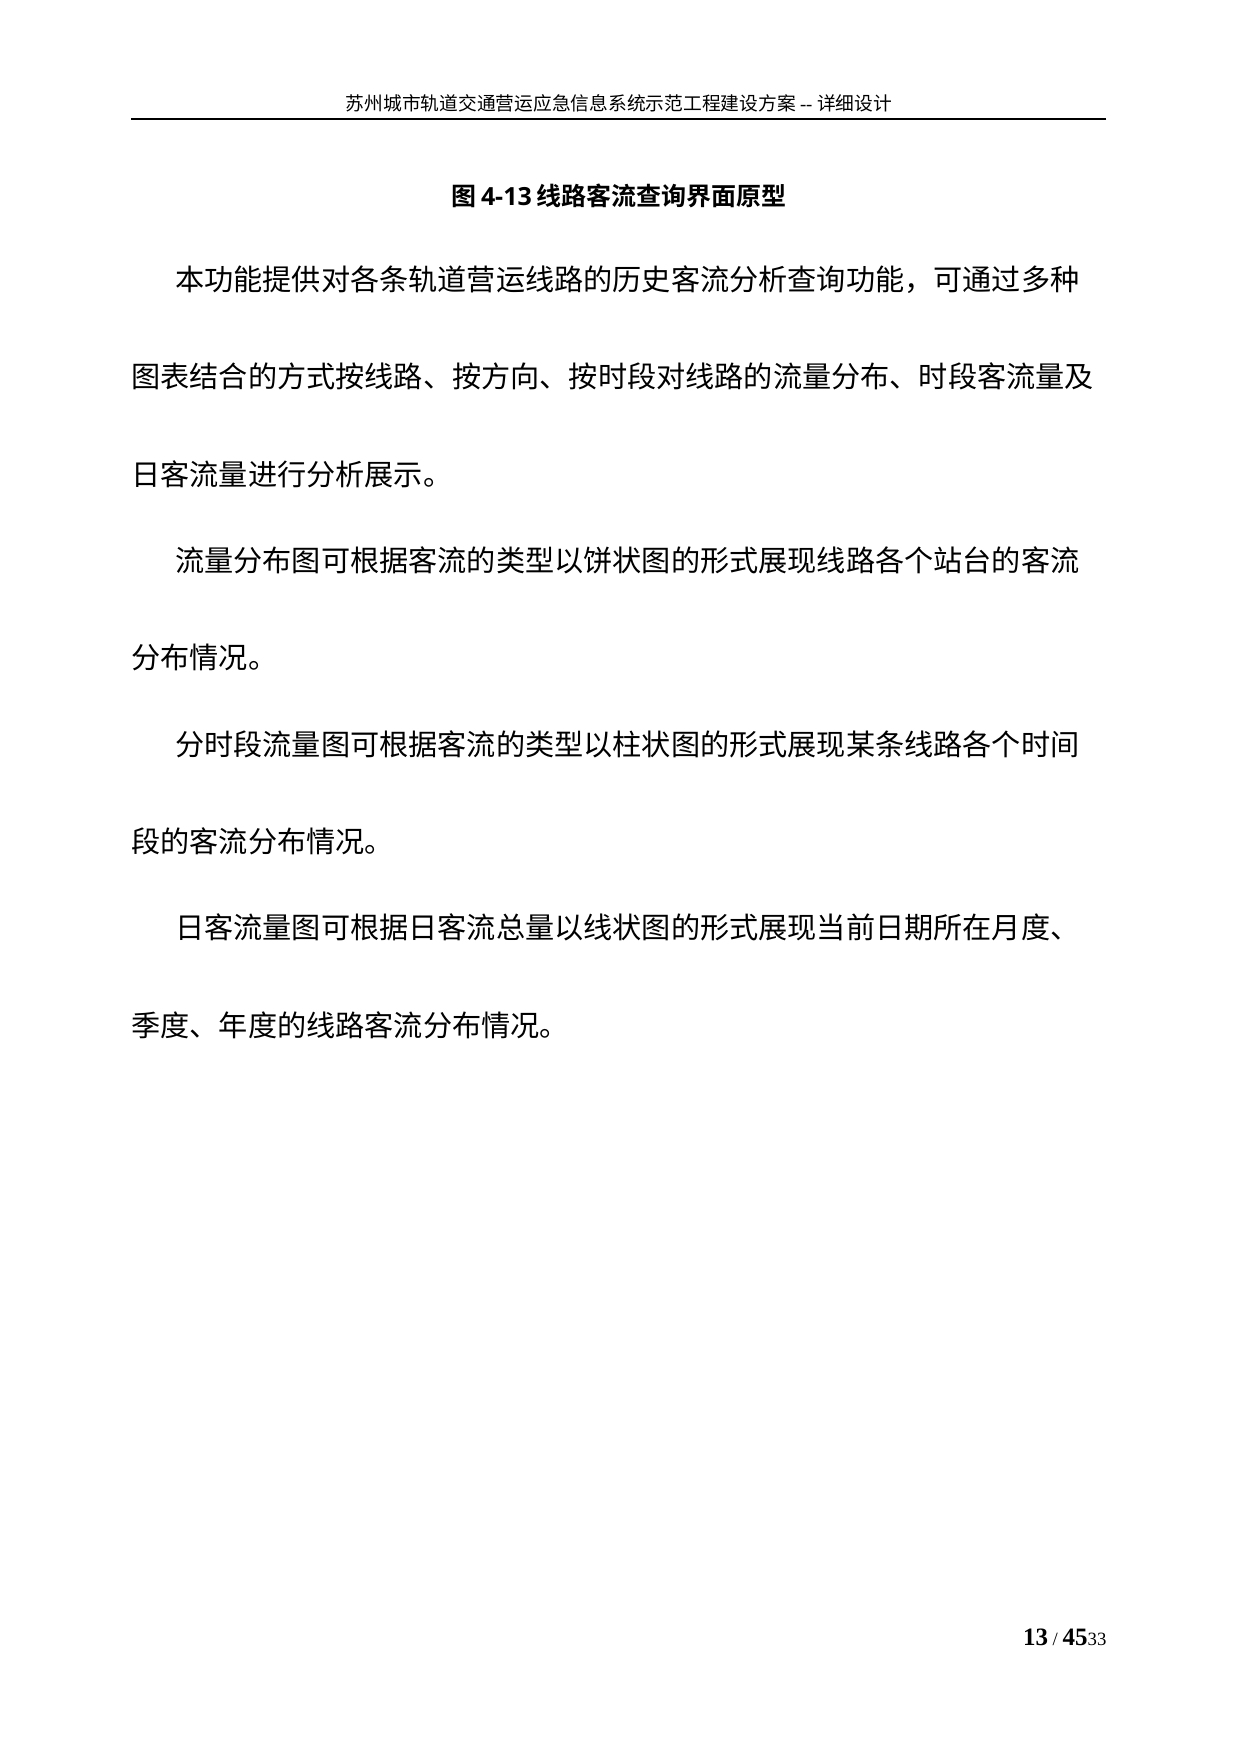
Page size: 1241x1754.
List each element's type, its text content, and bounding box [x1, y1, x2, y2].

text 分时段流量图可根据客流的类型以柱状图的形式展现某条线路各个时间段的客流分布情况。 [131, 710, 1106, 872]
text 本功能提供对各条轨道营运线路的历史客流分析查询功能，可通过多种图表结合的方式按线路、按方向、按时段对线路的流量分布、时段客流量及日客流量进行分析展示。 [131, 245, 1106, 505]
text 日客流量图可根据日客流总量以线状图的形式展现当前日期所在月度、季度、年度的线路客流分布情况。 [131, 893, 1106, 1056]
text 流量分布图可根据客流的类型以饼状图的形式展现线路各个站台的客流分布情况。 [131, 526, 1106, 689]
text 图4-13线路客流查询界面原型 [131, 162, 1106, 227]
